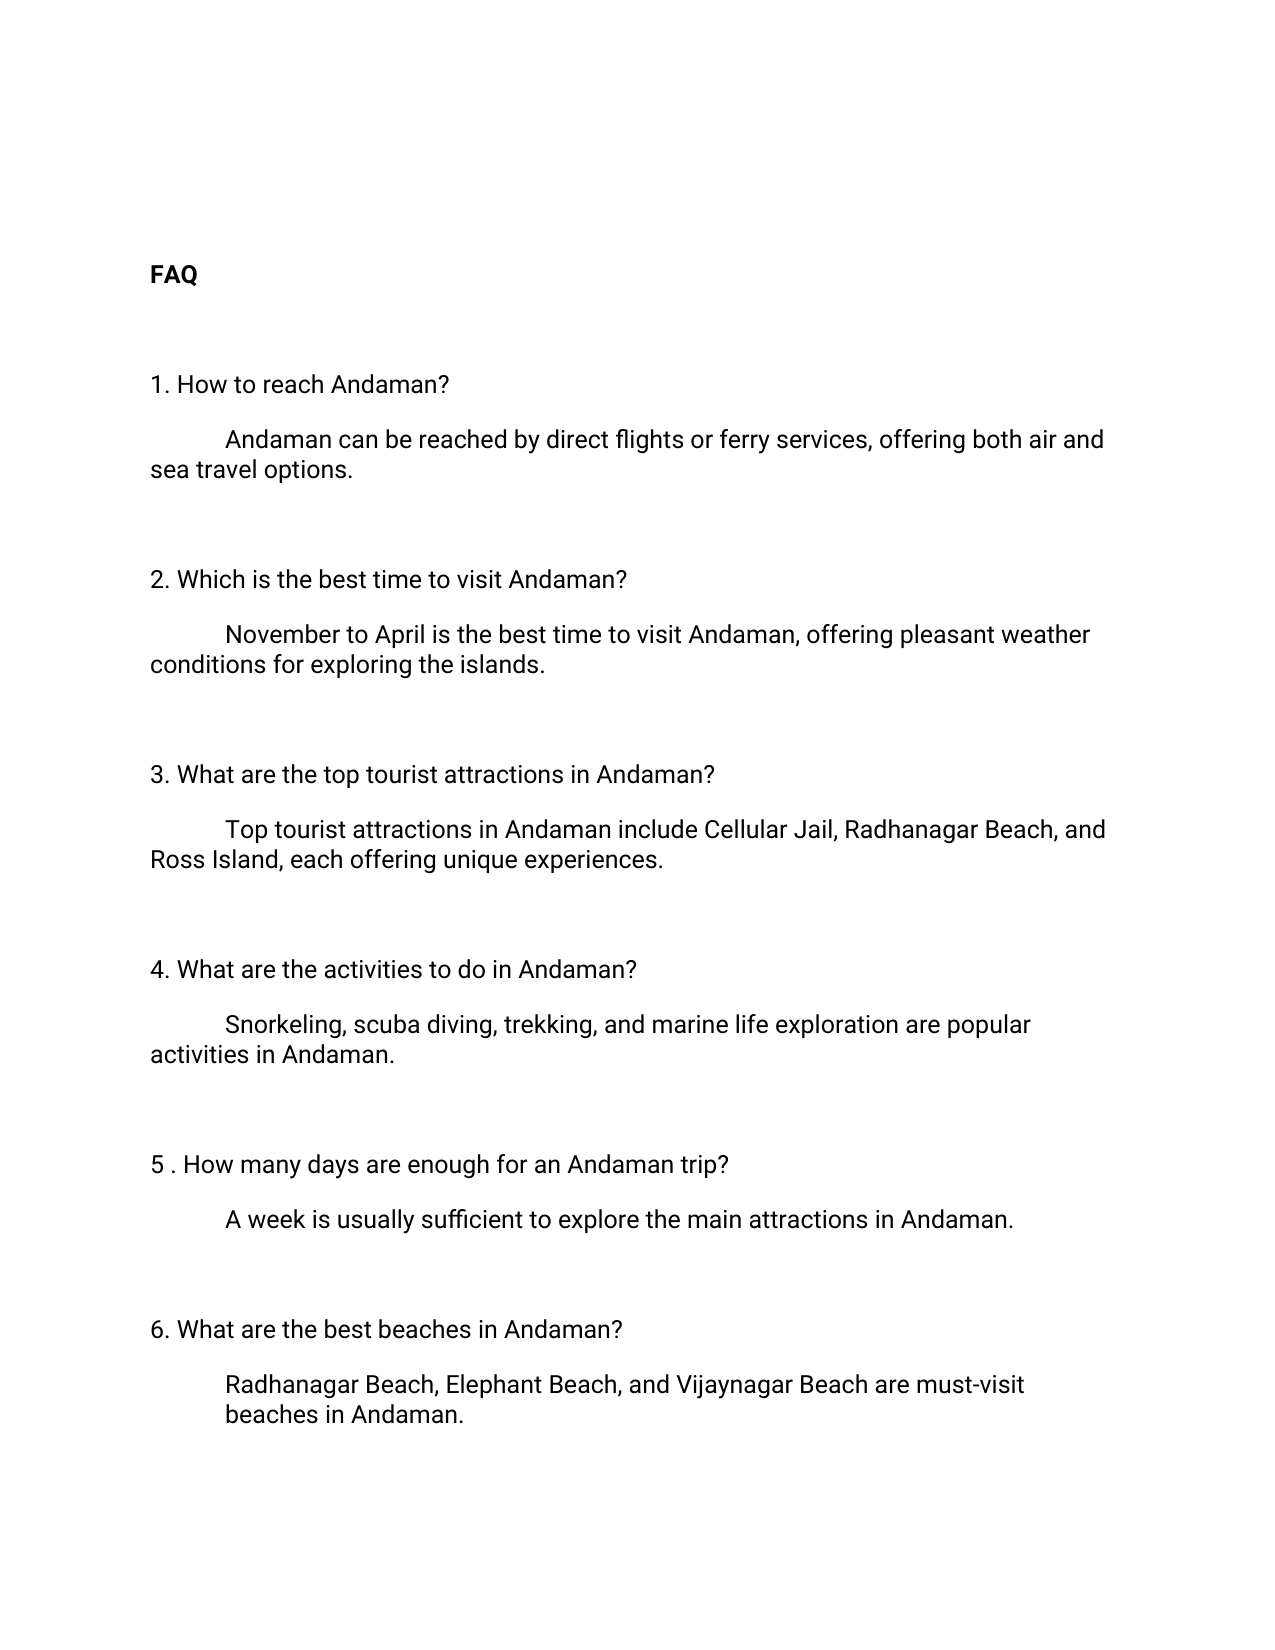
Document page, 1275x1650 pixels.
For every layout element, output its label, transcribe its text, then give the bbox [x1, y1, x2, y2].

text 5 . How many days are enough for an Andaman trip? [150, 1150, 1125, 1180]
text 6. What are the best beaches in Andaman? [150, 1315, 1125, 1345]
text November to April is the best time to visit Andaman, offering pleasant weather conditions for exploring the islands. [150, 620, 1125, 680]
text A week is usually sufficient to explore the main attractions in Andaman. [150, 1205, 1125, 1235]
text FAQ [150, 260, 1125, 290]
text 2. Which is the best time to visit Andaman? [150, 565, 1125, 595]
text Top tourist attractions in Andaman include Cellular Jail, Radhanagar Beach, and Ross Island, each offering unique experiences. [150, 815, 1125, 875]
text 3. What are the top tourist attractions in Andaman? [150, 760, 1125, 790]
text Andaman can be reached by direct flights or ferry services, offering both air and sea travel options. [150, 425, 1125, 485]
text Snorkeling, scuba diving, trekking, and marine life exploration are popular activities in Andaman. [150, 1010, 1125, 1070]
text 4. What are the activities to do in Andaman? [150, 955, 1125, 985]
text Radhanagar Beach, Elephant Beach, and Vijaynagar Beach are must-visit beaches in Andaman. [150, 1370, 1125, 1430]
text 1. How to reach Andaman? [150, 370, 1125, 400]
